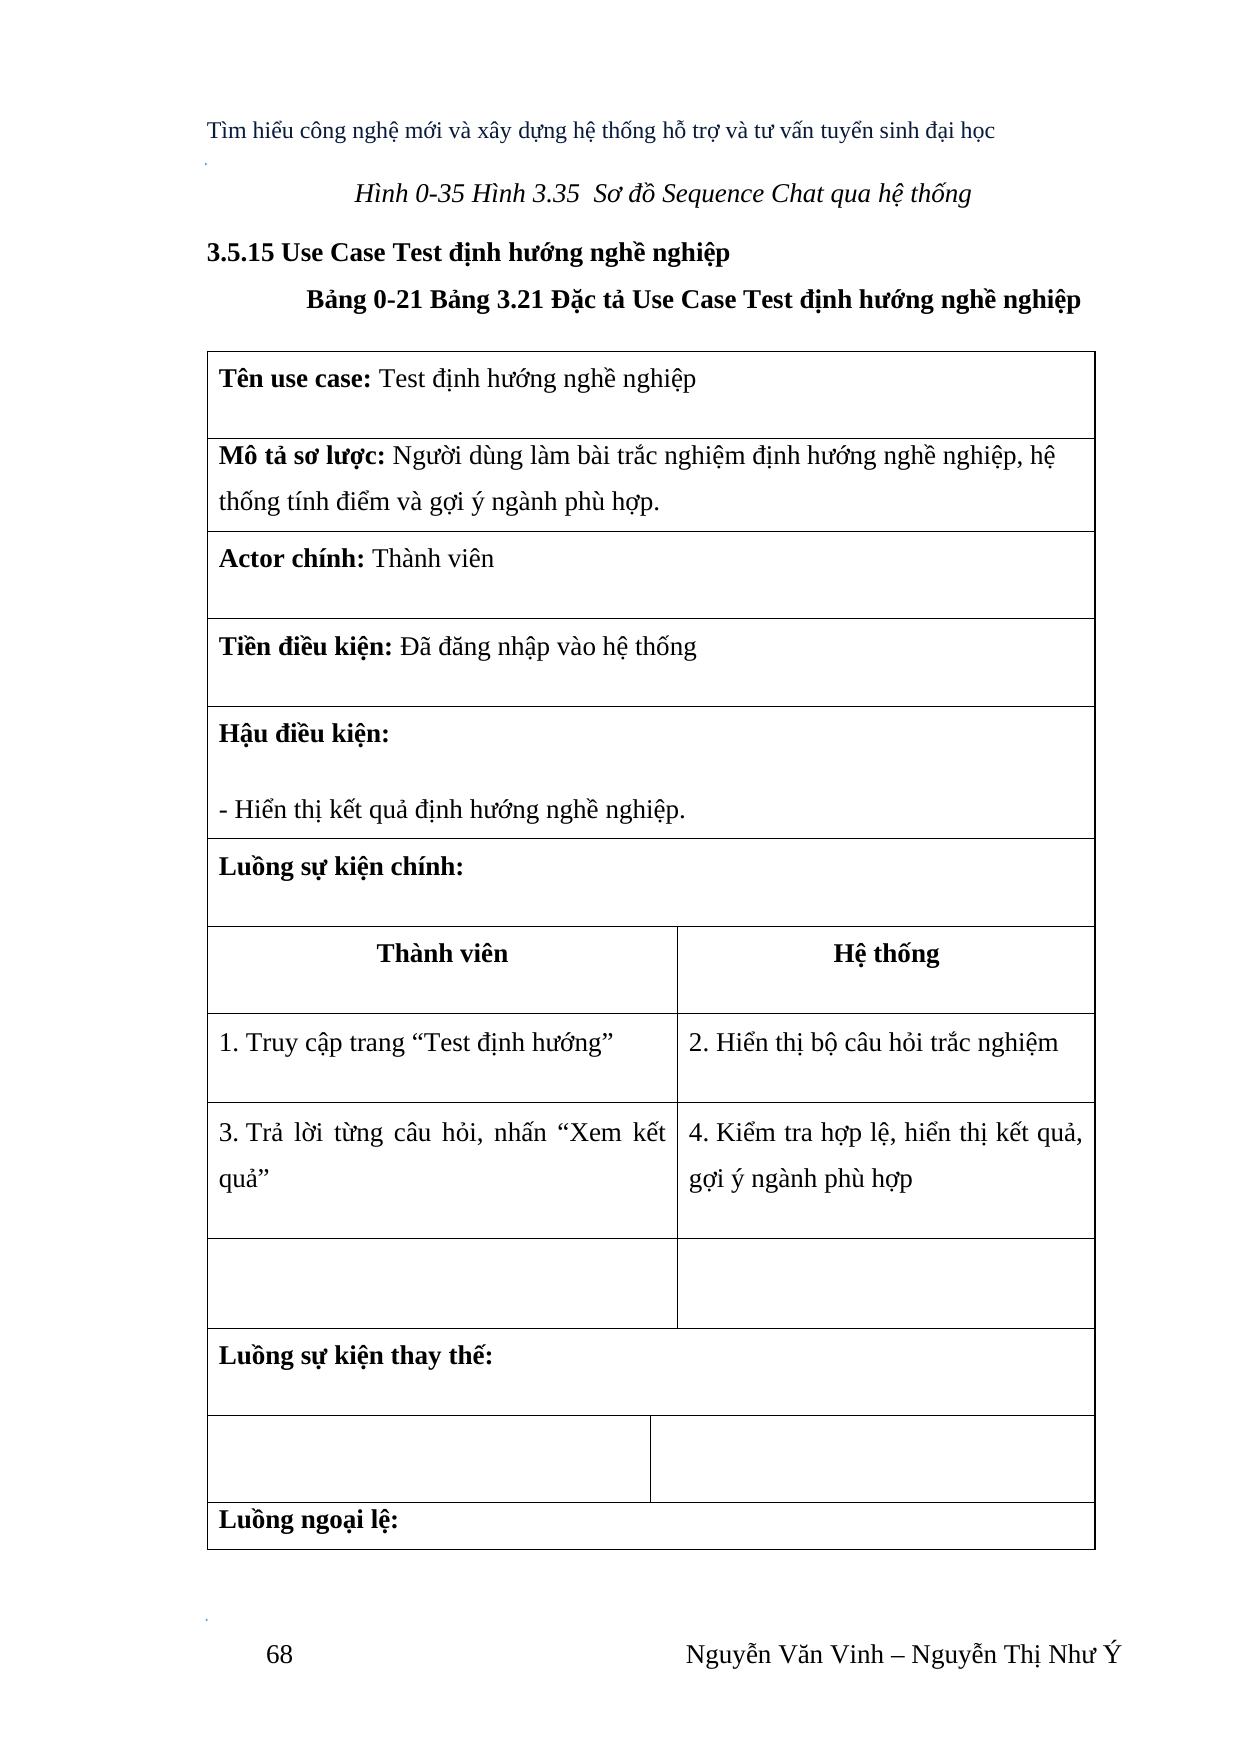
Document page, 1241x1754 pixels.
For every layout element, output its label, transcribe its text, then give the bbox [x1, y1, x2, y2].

table_cell Kiểm tra hợp lệ, hiển thị kết quả, gợi ý ngành phù hợp [678, 1103, 1094, 1238]
table_header Tên use case: Test định hướng nghề nghiệp [208, 352, 1094, 438]
subtitle 3.5.15 Use Case Test định hướng nghề nghiệp [207, 236, 1122, 267]
table_cell Actor chính: Thành viên [208, 532, 1094, 618]
table_cell [208, 1416, 650, 1502]
table_cell Tiền điều kiện: Đã đăng nhập vào hệ thống [208, 619, 1094, 706]
table_cell [651, 1416, 1094, 1502]
table_cell Hậu điều kiện: - Hiển thị kết quả định hướng nghề nghiệp. [208, 707, 1094, 838]
table_cell [208, 1239, 677, 1328]
table_cell Mô tả sơ lược: Người dùng làm bài trắc nghiệm định hướng nghề nghiệp, hệ thống tính điểm và gợi ý ngành phù hợp. [208, 439, 1094, 531]
table_cell [678, 1239, 1094, 1328]
table_cell Hệ thống [678, 927, 1094, 1013]
table_cell Thành viên [208, 927, 677, 1013]
table_cell Luồng sự kiện chính: [208, 839, 1094, 926]
table_cell Luồng ngoại lệ: [208, 1503, 1094, 1549]
table_cell Luồng sự kiện thay thế: [208, 1329, 1094, 1415]
table_cell Hiển thị bộ câu hỏi trắc nghiệm [678, 1014, 1094, 1102]
table_cell Trả lời từng câu hỏi, nhấn “Xem kết quả” [208, 1103, 677, 1238]
text Bảng 0-21 Bảng 3.21 Đặc tả Use Case Test định hướng nghề nghiệp [207, 283, 1122, 314]
text Hình 0-35 Hình 3.35 Sơ đồ Sequence Chat qua hệ thống [207, 177, 1122, 208]
table_cell Truy cập trang “Test định hướng” [208, 1014, 677, 1102]
